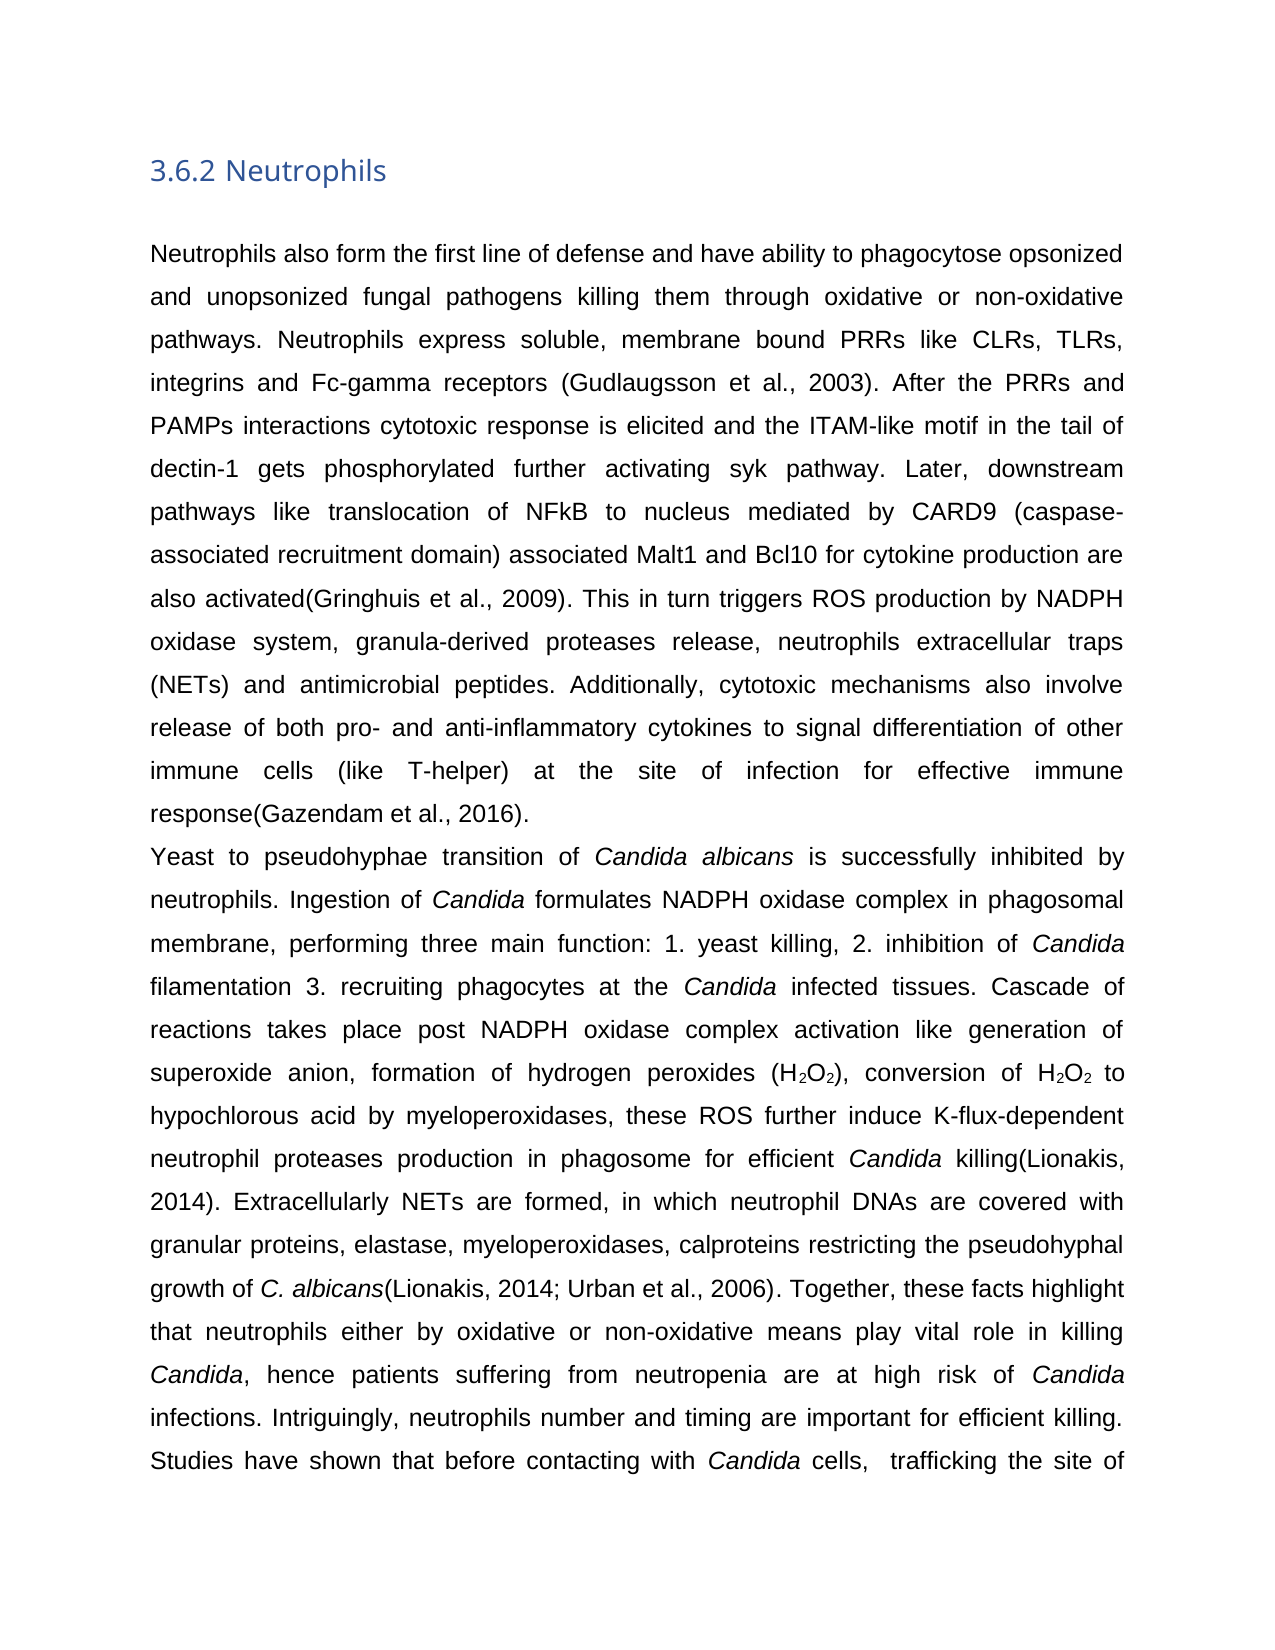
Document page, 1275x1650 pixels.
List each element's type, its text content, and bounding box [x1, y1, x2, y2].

list Neutrophils [150, 150, 1125, 190]
text Neutrophils also form the first line of defense and have ability to phagocytose opsonized and unopsonized fungal pathogens killing them through oxidative or non-oxidative pathways. Neutrophils express soluble, membrane bound PRRs like CLRs, TLRs, integrins and Fc-gamma receptors (Gudlaugsson et al., 2003). After the PRRs and PAMPs interactions cytotoxic response is elicited and the ITAM-like motif in the tail of dectin-1 gets phosphorylated further activating syk pathway. Later, downstream pathways like translocation of NFkB to nucleus mediated by CARD9 (caspase-associated recruitment domain) associated Malt1 and Bcl10 for cytokine production are also activated(Gringhuis et al., 2009). This in turn triggers ROS production by NADPH oxidase system, granula-derived proteases release, neutrophils extracellular traps (NETs) and antimicrobial peptides. Additionally, cytotoxic mechanisms also involve release of both pro- and anti-inflammatory cytokines to signal differentiation of other immune cells (like T-helper) at the site of infection for effective immune response(Gazendam et al., 2016). [150, 239, 1125, 828]
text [150, 842, 1125, 1475]
